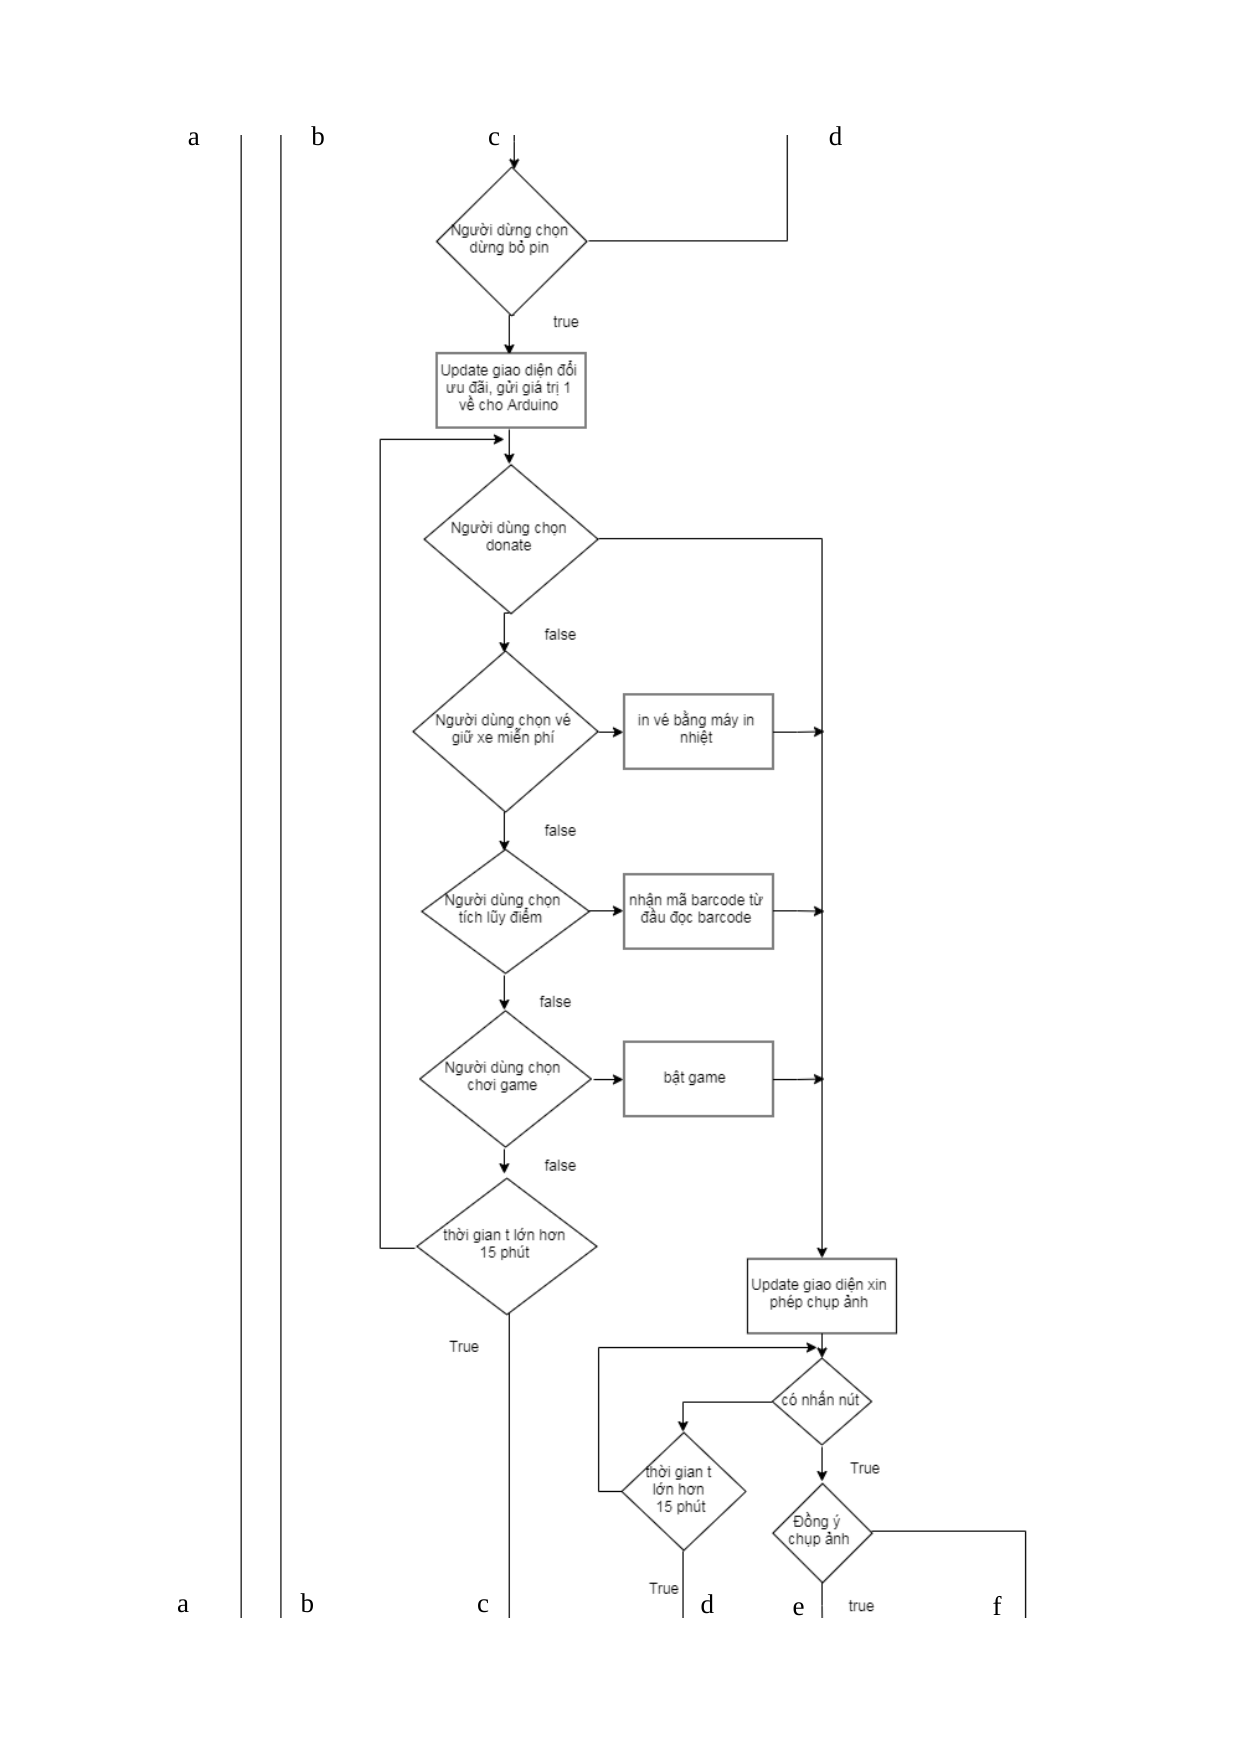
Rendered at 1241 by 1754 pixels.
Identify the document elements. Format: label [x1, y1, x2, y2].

picture [315, 135, 321, 144]
picture [232, 135, 1035, 1618]
